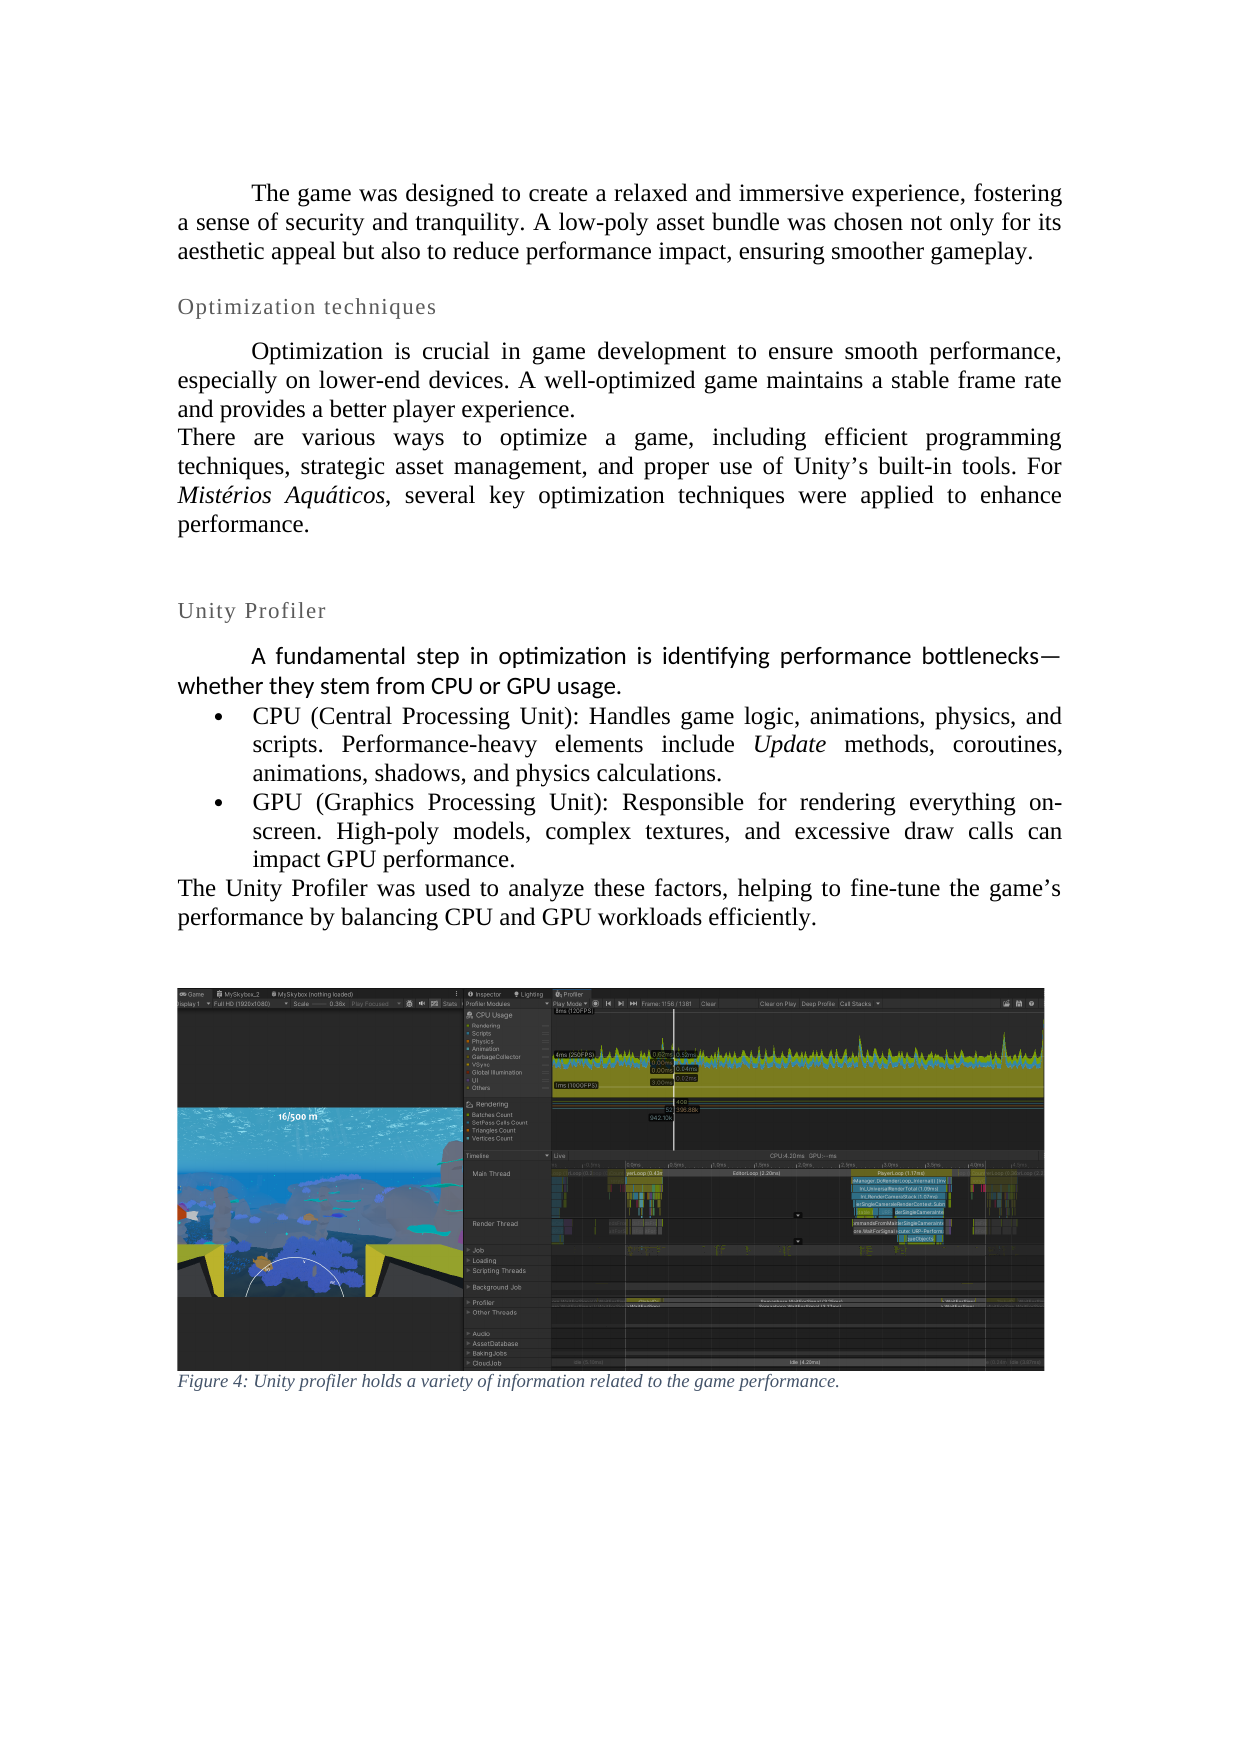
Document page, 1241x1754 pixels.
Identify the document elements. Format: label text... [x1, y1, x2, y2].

picture [177, 988, 1045, 1371]
text There are various ways to optimize a game, including efficient programming techniques, strategic asset management, and proper use of Unity’s built-in tools. For Mistérios Aquáticos, several key optimization techniques were applied to enhance performance. [177, 422, 1063, 537]
text Optimization is crucial in game development to ensure smooth performance, especially on lower-end devices. A well-optimized game maintains a stable frame rate and provides a better player experience. [177, 336, 1063, 422]
subtitle Optimization techniques [177, 293, 1063, 319]
text The Unity Profiler was used to analyze these factors, helping to fine-tune the game’s performance by balancing CPU and GPU workloads efficiently. [177, 873, 1063, 931]
text The game was designed to create a relaxed and immersive experience, fostering a sense of security and tranquility. A low-poly asset bundle was chosen not only for its aesthetic appeal but also to reduce performance impact, ensuring smoother gameplay. [177, 178, 1063, 264]
list CPU (Central Processing Unit): Handles game logic, animations, physics, and scripts. Performance-heavy elements include Update methods, coroutines, animations, shadows, and physics calculations. [215, 701, 1063, 787]
text A fundamental step in optimization is identifying performance bottlenecks—whether they stem from CPU or GPU usage. [177, 640, 1063, 701]
subtitle Unity Profiler [177, 597, 1063, 623]
list GPU (Graphics Processing Unit): Responsible for rendering everything on-screen. High-poly models, complex textures, and excessive draw calls can impact GPU performance. [215, 787, 1063, 873]
text Figure 4: Unity profiler holds a variety of information related to the game performance. [177, 1370, 1063, 1392]
